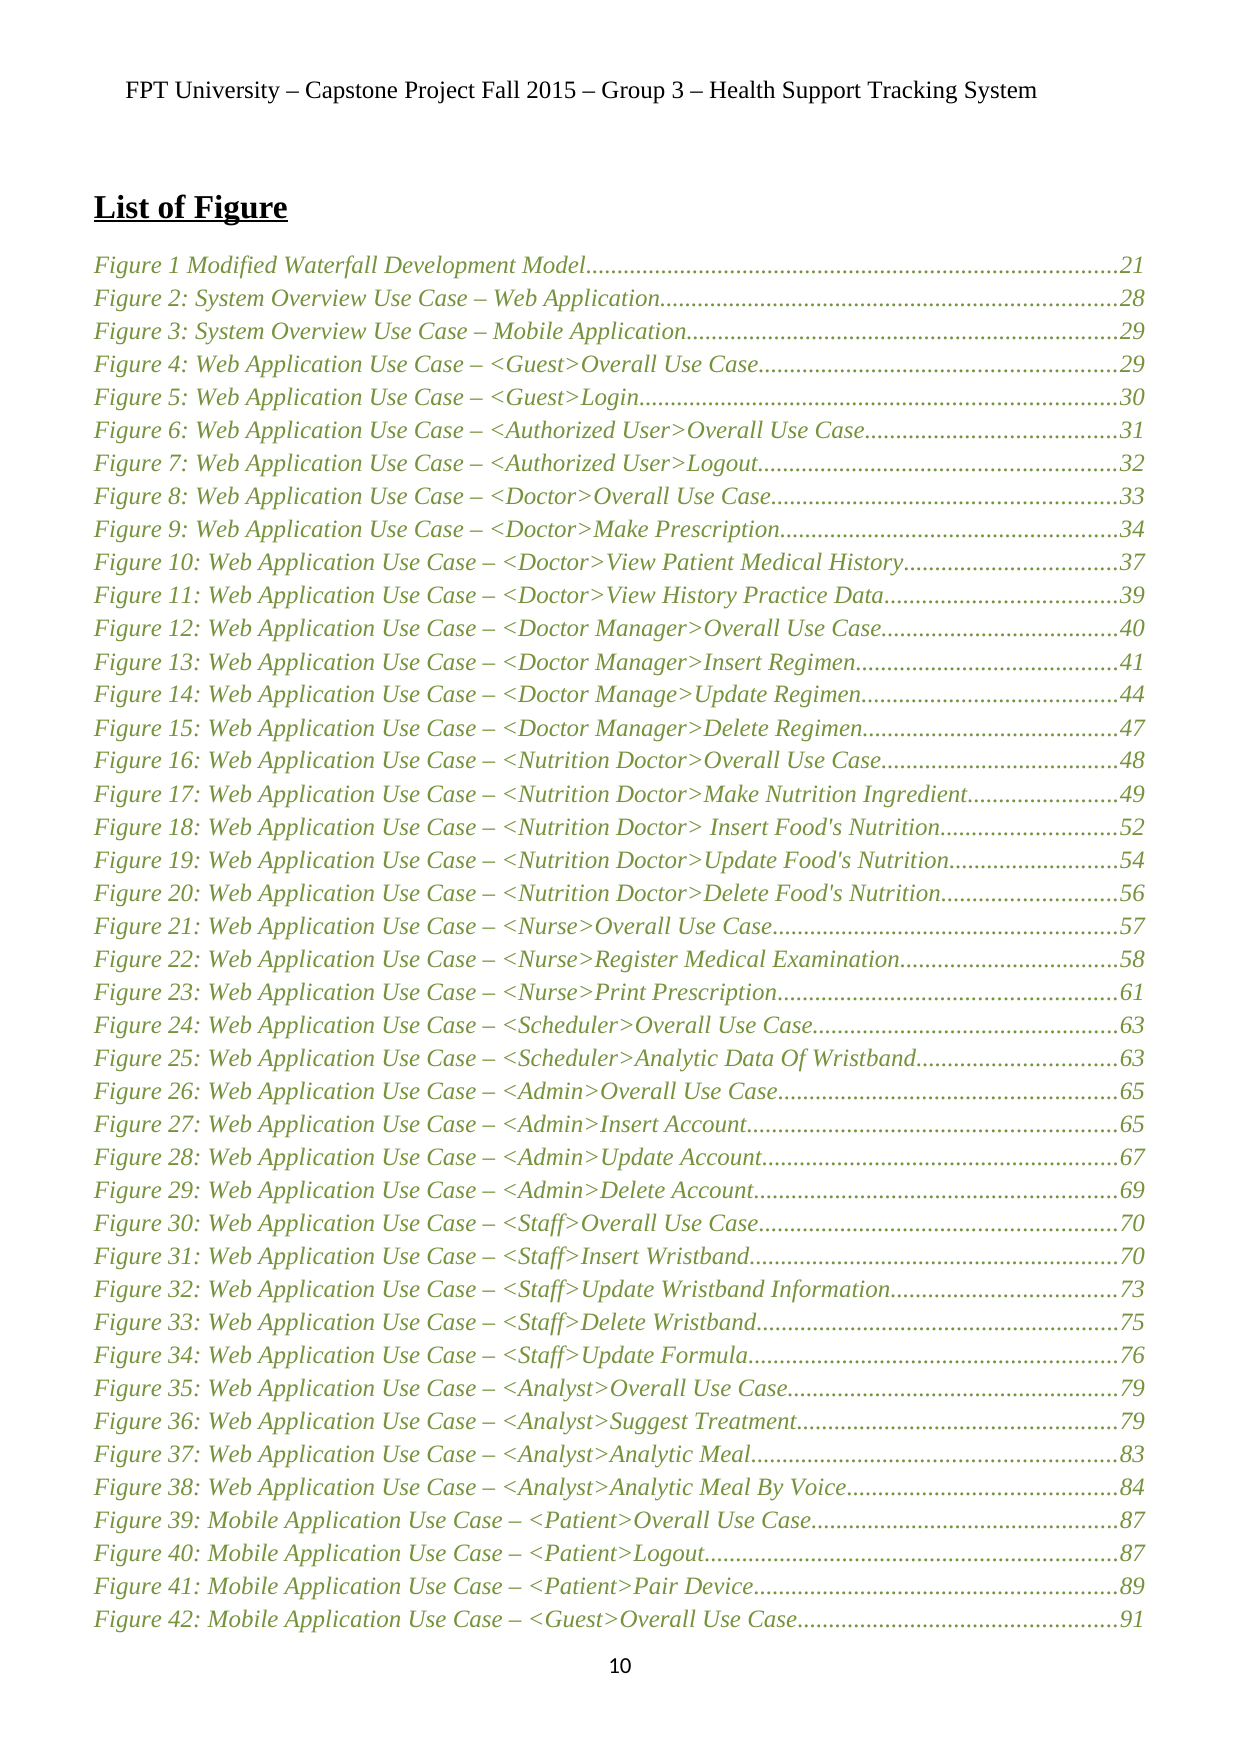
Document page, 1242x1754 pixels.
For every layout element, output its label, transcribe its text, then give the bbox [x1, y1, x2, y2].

text Figure 36: Web Application Use Case – <Analyst>Suggest Treatment 79 [94, 1406, 1146, 1435]
text Figure 20: Web Application Use Case – <Nutrition Doctor>Delete Food's Nutrition 56 [94, 878, 1146, 906]
text Figure 40: Mobile Application Use Case – <Patient>Logout 87 [94, 1538, 1146, 1567]
text Figure 31: Web Application Use Case – <Staff>Insert Wristband 70 [94, 1241, 1146, 1270]
text Figure 37: Web Application Use Case – <Analyst>Analytic Meal 83 [94, 1439, 1146, 1468]
text Figure 25: Web Application Use Case – <Scheduler>Analytic Data Of Wristband 63 [94, 1043, 1146, 1072]
text Figure 6: Web Application Use Case – <Authorized User>Overall Use Case 31 [94, 415, 1146, 444]
text Figure 35: Web Application Use Case – <Analyst>Overall Use Case 79 [94, 1373, 1146, 1402]
text Figure 10: Web Application Use Case – <Doctor>View Patient Medical History 37 [94, 547, 1146, 576]
text Figure 34: Web Application Use Case – <Staff>Update Formula 76 [94, 1340, 1146, 1369]
text Figure 15: Web Application Use Case – <Doctor Manager>Delete Regimen 47 [94, 713, 1146, 741]
text Figure 12: Web Application Use Case – <Doctor Manager>Overall Use Case 40 [94, 613, 1146, 642]
text Figure 41: Mobile Application Use Case – <Patient>Pair Device 89 [94, 1571, 1146, 1600]
text Figure 5: Web Application Use Case – <Guest>Login 30 [94, 382, 1146, 411]
text Figure 33: Web Application Use Case – <Staff>Delete Wristband 75 [94, 1307, 1146, 1336]
text Figure 4: Web Application Use Case – <Guest>Overall Use Case 29 [94, 349, 1146, 378]
text Figure 18: Web Application Use Case – <Nutrition Doctor> Insert Food's Nutrition 52 [94, 812, 1146, 840]
text Figure 14: Web Application Use Case – <Doctor Manage>Update Regimen 44 [94, 679, 1146, 708]
text Figure 17: Web Application Use Case – <Nutrition Doctor>Make Nutrition Ingredient 49 [94, 779, 1146, 807]
text Figure 42: Mobile Application Use Case – <Guest>Overall Use Case 91 [94, 1604, 1146, 1633]
text Figure 39: Mobile Application Use Case – <Patient>Overall Use Case 87 [94, 1505, 1146, 1534]
text Figure 9: Web Application Use Case – <Doctor>Make Prescription 34 [94, 514, 1146, 543]
text Figure 38: Web Application Use Case – <Analyst>Analytic Meal By Voice 84 [94, 1472, 1146, 1501]
text Figure 26: Web Application Use Case – <Admin>Overall Use Case 65 [94, 1076, 1146, 1104]
text Figure 27: Web Application Use Case – <Admin>Insert Account 65 [94, 1109, 1146, 1138]
text Figure 13: Web Application Use Case – <Doctor Manager>Insert Regimen 41 [94, 647, 1146, 675]
text Figure 8: Web Application Use Case – <Doctor>Overall Use Case 33 [94, 481, 1146, 510]
text Figure 23: Web Application Use Case – <Nurse>Print Prescription 61 [94, 977, 1146, 1006]
text Figure 22: Web Application Use Case – <Nurse>Register Medical Examination 58 [94, 944, 1146, 972]
text Figure 28: Web Application Use Case – <Admin>Update Account 67 [94, 1142, 1146, 1171]
text Figure 30: Web Application Use Case – <Staff>Overall Use Case 70 [94, 1208, 1146, 1237]
text Figure 11: Web Application Use Case – <Doctor>View History Practice Data 39 [94, 581, 1146, 609]
text Figure 3: System Overview Use Case – Mobile Application 29 [94, 316, 1146, 345]
text Figure 19: Web Application Use Case – <Nutrition Doctor>Update Food's Nutrition 54 [94, 845, 1146, 873]
text Figure 21: Web Application Use Case – <Nurse>Overall Use Case 57 [94, 911, 1146, 939]
text Figure 1 Modified Waterfall Development Model 21 [94, 250, 1146, 279]
text Figure 29: Web Application Use Case – <Admin>Delete Account 69 [94, 1175, 1146, 1204]
text Figure 24: Web Application Use Case – <Scheduler>Overall Use Case 63 [94, 1010, 1146, 1038]
subtitle List of Figure [94, 187, 1146, 225]
text Figure 7: Web Application Use Case – <Authorized User>Logout 32 [94, 448, 1146, 477]
text Figure 2: System Overview Use Case – Web Application 28 [94, 283, 1146, 312]
text Figure 32: Web Application Use Case – <Staff>Update Wristband Information 73 [94, 1274, 1146, 1303]
text Figure 16: Web Application Use Case – <Nutrition Doctor>Overall Use Case 48 [94, 746, 1146, 774]
